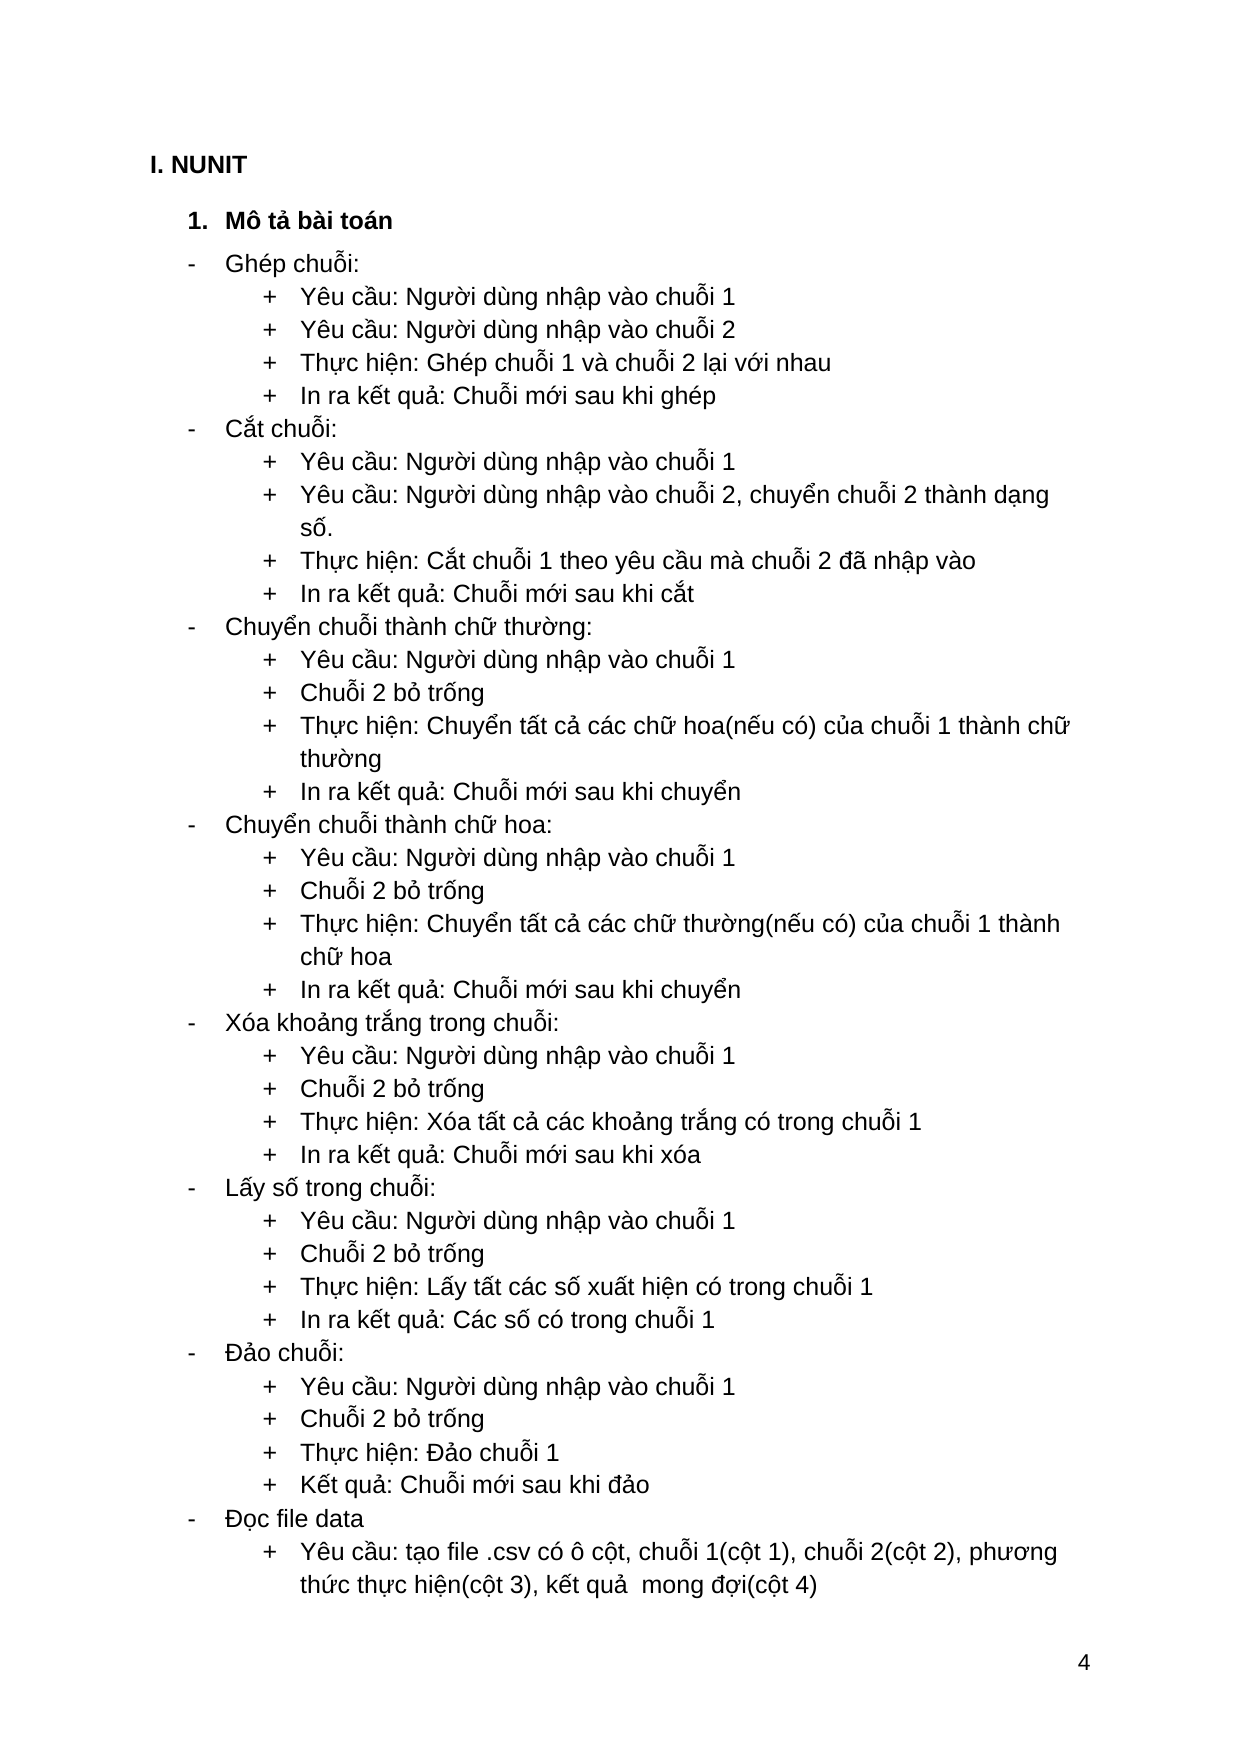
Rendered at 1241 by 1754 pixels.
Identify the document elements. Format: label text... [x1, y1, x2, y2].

list Yêu cầu: Người dùng nhập vào chuỗi 1 [262, 1041, 1090, 1070]
list Chuỗi 2 bỏ trống [262, 1239, 1090, 1268]
list Chuyển chuỗi thành chữ hoa: [187, 810, 1090, 839]
list Đảo chuỗi: [187, 1338, 1090, 1367]
list Yêu cầu: Người dùng nhập vào chuỗi 1 [262, 282, 1090, 311]
subtitle Mô tả bài toán [187, 206, 1090, 234]
list Xóa khoảng trắng trong chuỗi: [187, 1008, 1090, 1037]
list Cắt chuỗi: [187, 414, 1090, 443]
list Thực hiện: Lấy tất các số xuất hiện có trong chuỗi 1 [262, 1272, 1090, 1301]
list Yêu cầu: Người dùng nhập vào chuỗi 1 [262, 1206, 1090, 1235]
list Thực hiện: Ghép chuỗi 1 và chuỗi 2 lại với nhau [262, 348, 1090, 377]
list In ra kết quả: Chuỗi mới sau khi xóa [262, 1140, 1090, 1169]
list Thực hiện: Chuyển tất cả các chữ thường(nếu có) của chuỗi 1 thành chữ hoa [262, 909, 1090, 971]
list Thực hiện: Chuyển tất cả các chữ hoa(nếu có) của chuỗi 1 thành chữ thường [262, 711, 1090, 773]
subtitle I. NUNIT [150, 150, 1090, 179]
list Lấy số trong chuỗi: [187, 1173, 1090, 1202]
list In ra kết quả: Các số có trong chuỗi 1 [262, 1305, 1090, 1334]
list Yêu cầu: Người dùng nhập vào chuỗi 1 [262, 843, 1090, 872]
list Ghép chuỗi: [187, 249, 1090, 277]
list In ra kết quả: Chuỗi mới sau khi chuyển [262, 975, 1090, 1004]
list Chuyển chuỗi thành chữ thường: [187, 612, 1090, 641]
list Yêu cầu: Người dùng nhập vào chuỗi 2, chuyển chuỗi 2 thành dạng số. [262, 480, 1090, 542]
list Kết quả: Chuỗi mới sau khi đảo [262, 1471, 1090, 1499]
list Yêu cầu: Người dùng nhập vào chuỗi 1 [262, 447, 1090, 476]
list Yêu cầu: Người dùng nhập vào chuỗi 1 [262, 1371, 1090, 1400]
list Thực hiện: Xóa tất cả các khoảng trắng có trong chuỗi 1 [262, 1107, 1090, 1136]
list Chuỗi 2 bỏ trống [262, 876, 1090, 905]
list In ra kết quả: Chuỗi mới sau khi ghép [262, 381, 1090, 409]
list Yêu cầu: Người dùng nhập vào chuỗi 1 [262, 645, 1090, 674]
list Chuỗi 2 bỏ trống [262, 1404, 1090, 1433]
list Chuỗi 2 bỏ trống [262, 678, 1090, 707]
list Thực hiện: Cắt chuỗi 1 theo yêu cầu mà chuỗi 2 đã nhập vào [262, 546, 1090, 575]
list Yêu cầu: Người dùng nhập vào chuỗi 2 [262, 315, 1090, 343]
list Thực hiện: Đảo chuỗi 1 [262, 1437, 1090, 1466]
list Đọc file data [187, 1503, 1090, 1532]
list In ra kết quả: Chuỗi mới sau khi cắt [262, 579, 1090, 608]
list Chuỗi 2 bỏ trống [262, 1074, 1090, 1103]
list In ra kết quả: Chuỗi mới sau khi chuyển [262, 777, 1090, 806]
list Yêu cầu: tạo file .csv có ô cột, chuỗi 1(cột 1), chuỗi 2(cột 2), phương thức thực hiện(cột 3), kết quả mong đợi(cột 4) [262, 1537, 1090, 1598]
